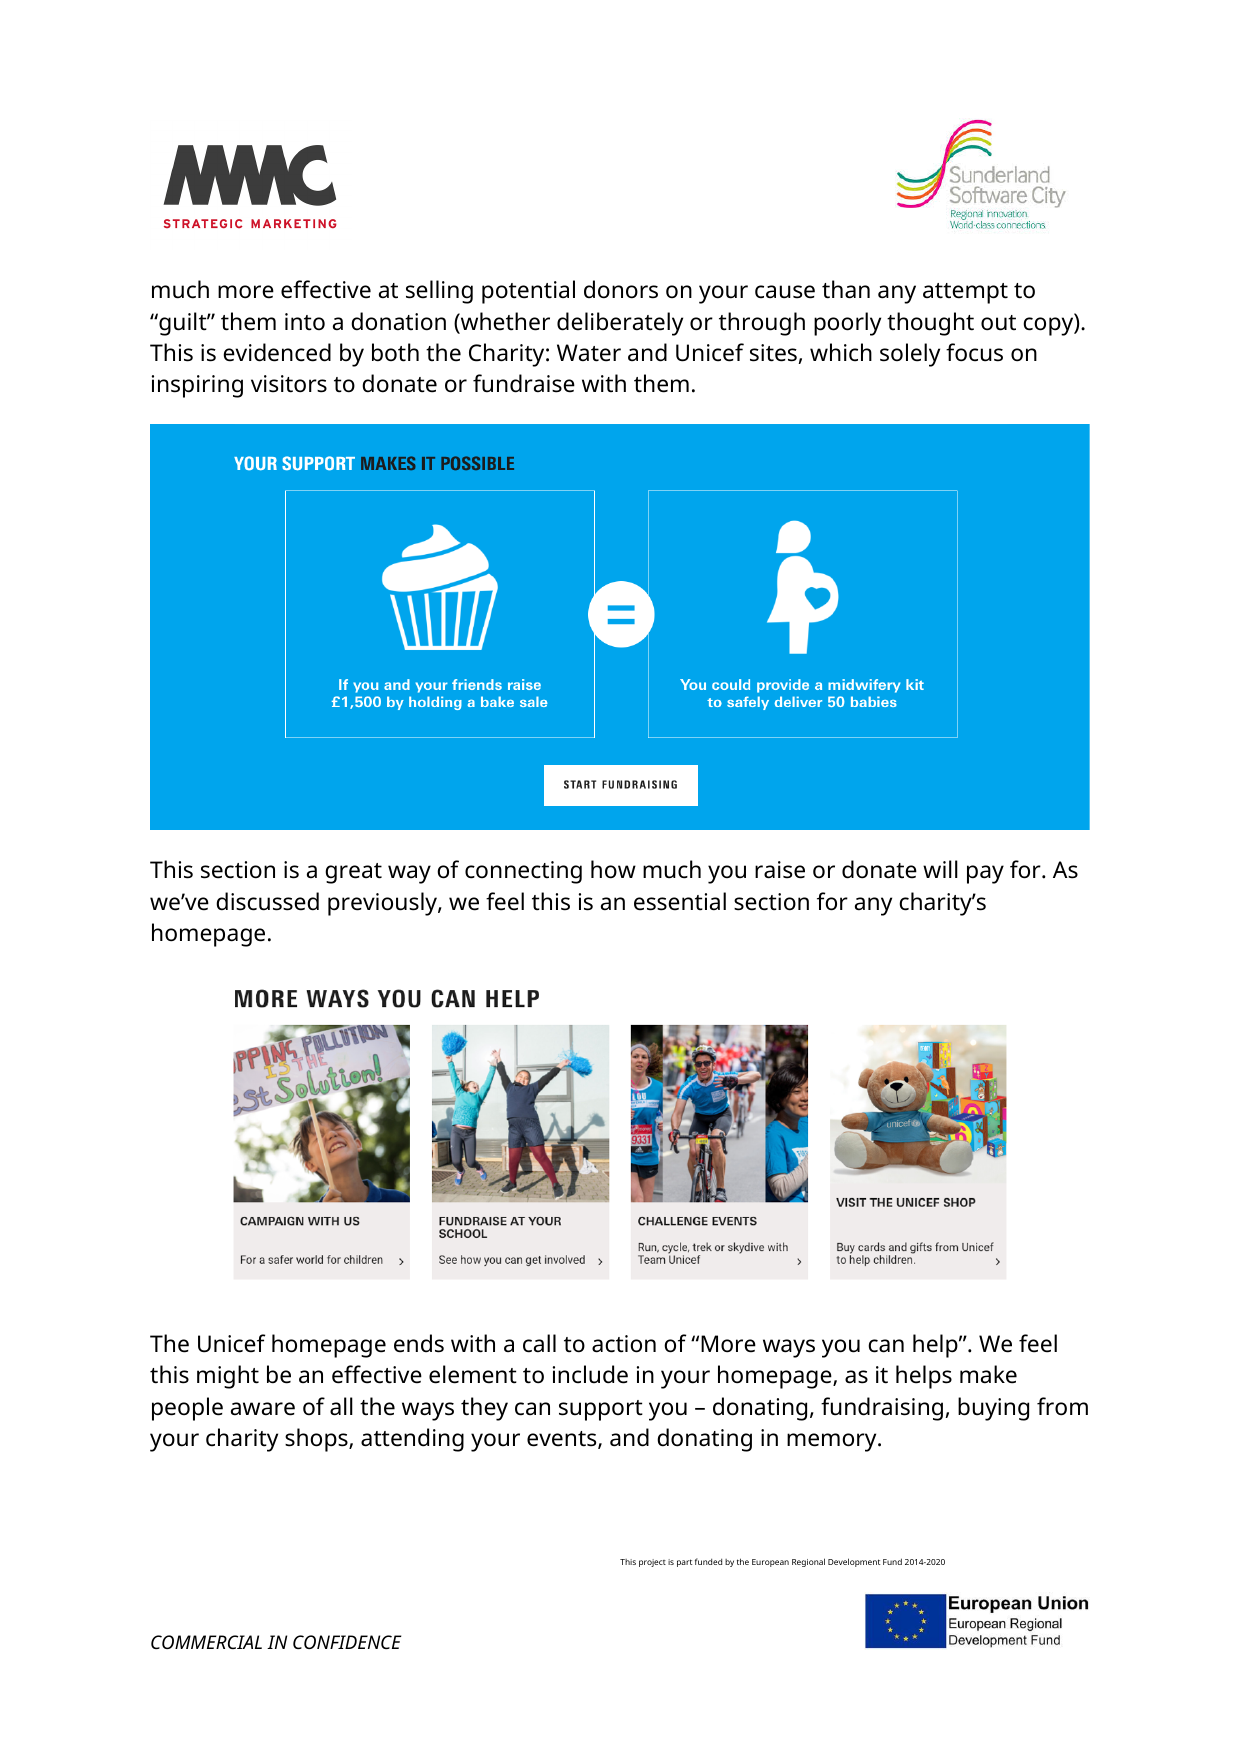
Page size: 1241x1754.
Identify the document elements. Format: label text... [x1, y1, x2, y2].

picture [875, 98, 1091, 250]
text The Unicef homepage ends with a call to action of “More ways you can help”. We feel this might be an effective element to include in your homepage, as it helps make people aware of all the ways they can support you – donating, fundraising, buying from your charity shops, attending your events, and donating in memory. [150, 1328, 1090, 1453]
picture [268, 457, 276, 469]
picture [864, 1592, 1091, 1650]
picture [337, 457, 345, 469]
picture [768, 556, 838, 653]
picture [383, 544, 488, 591]
picture [150, 973, 1090, 1303]
picture [777, 521, 810, 553]
picture [391, 575, 497, 649]
picture [248, 457, 253, 469]
picture [589, 582, 654, 647]
picture [402, 525, 458, 557]
picture [545, 766, 697, 805]
picture [780, 698, 786, 706]
picture [347, 457, 354, 469]
picture [316, 457, 323, 469]
text This section is a great way of connecting how much you raise or donate will pay for. As we’ve discussed previously, we feel this is an essential section for any charity’s homepage. [150, 854, 1090, 948]
picture [389, 458, 393, 469]
picture [459, 683, 466, 689]
picture [305, 457, 313, 469]
picture [150, 120, 352, 250]
